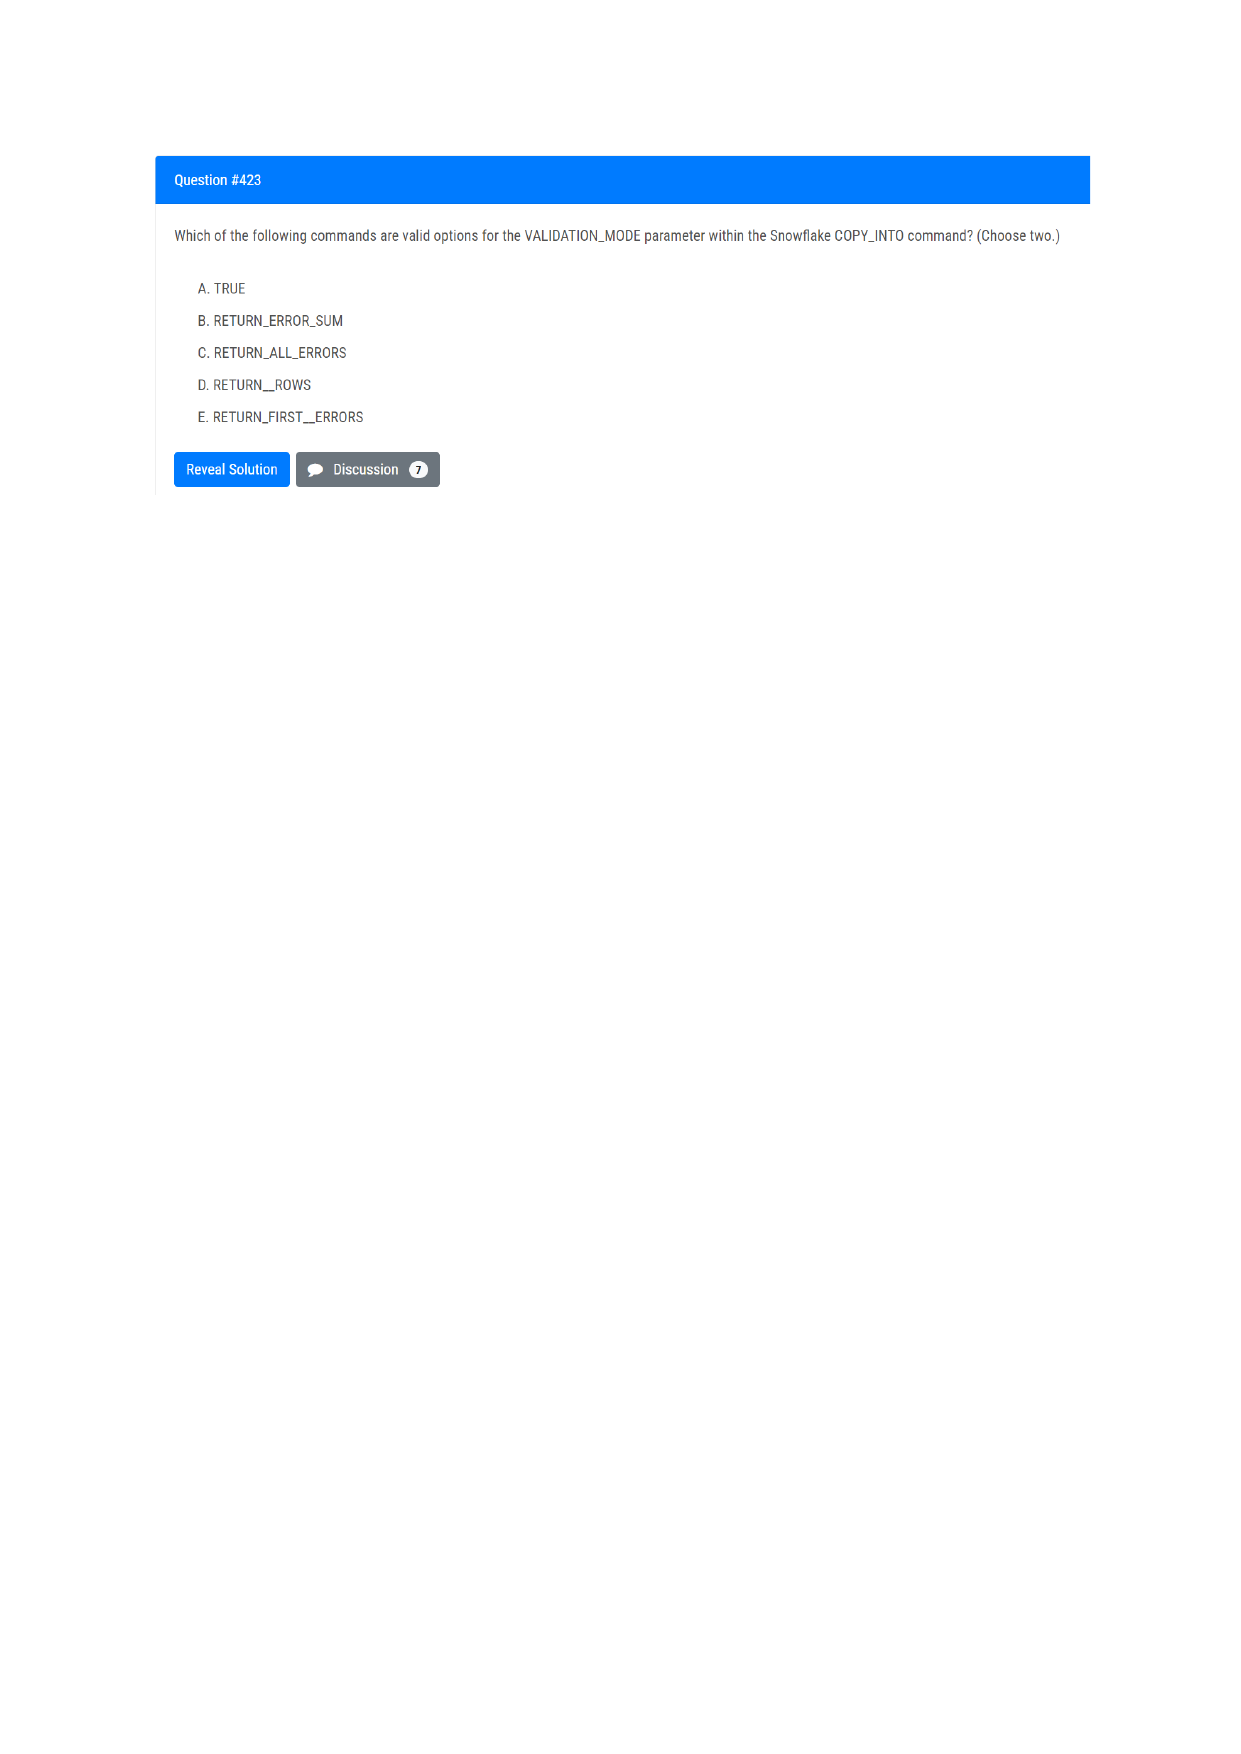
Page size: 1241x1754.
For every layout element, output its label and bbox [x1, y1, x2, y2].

picture [150, 150, 1091, 495]
